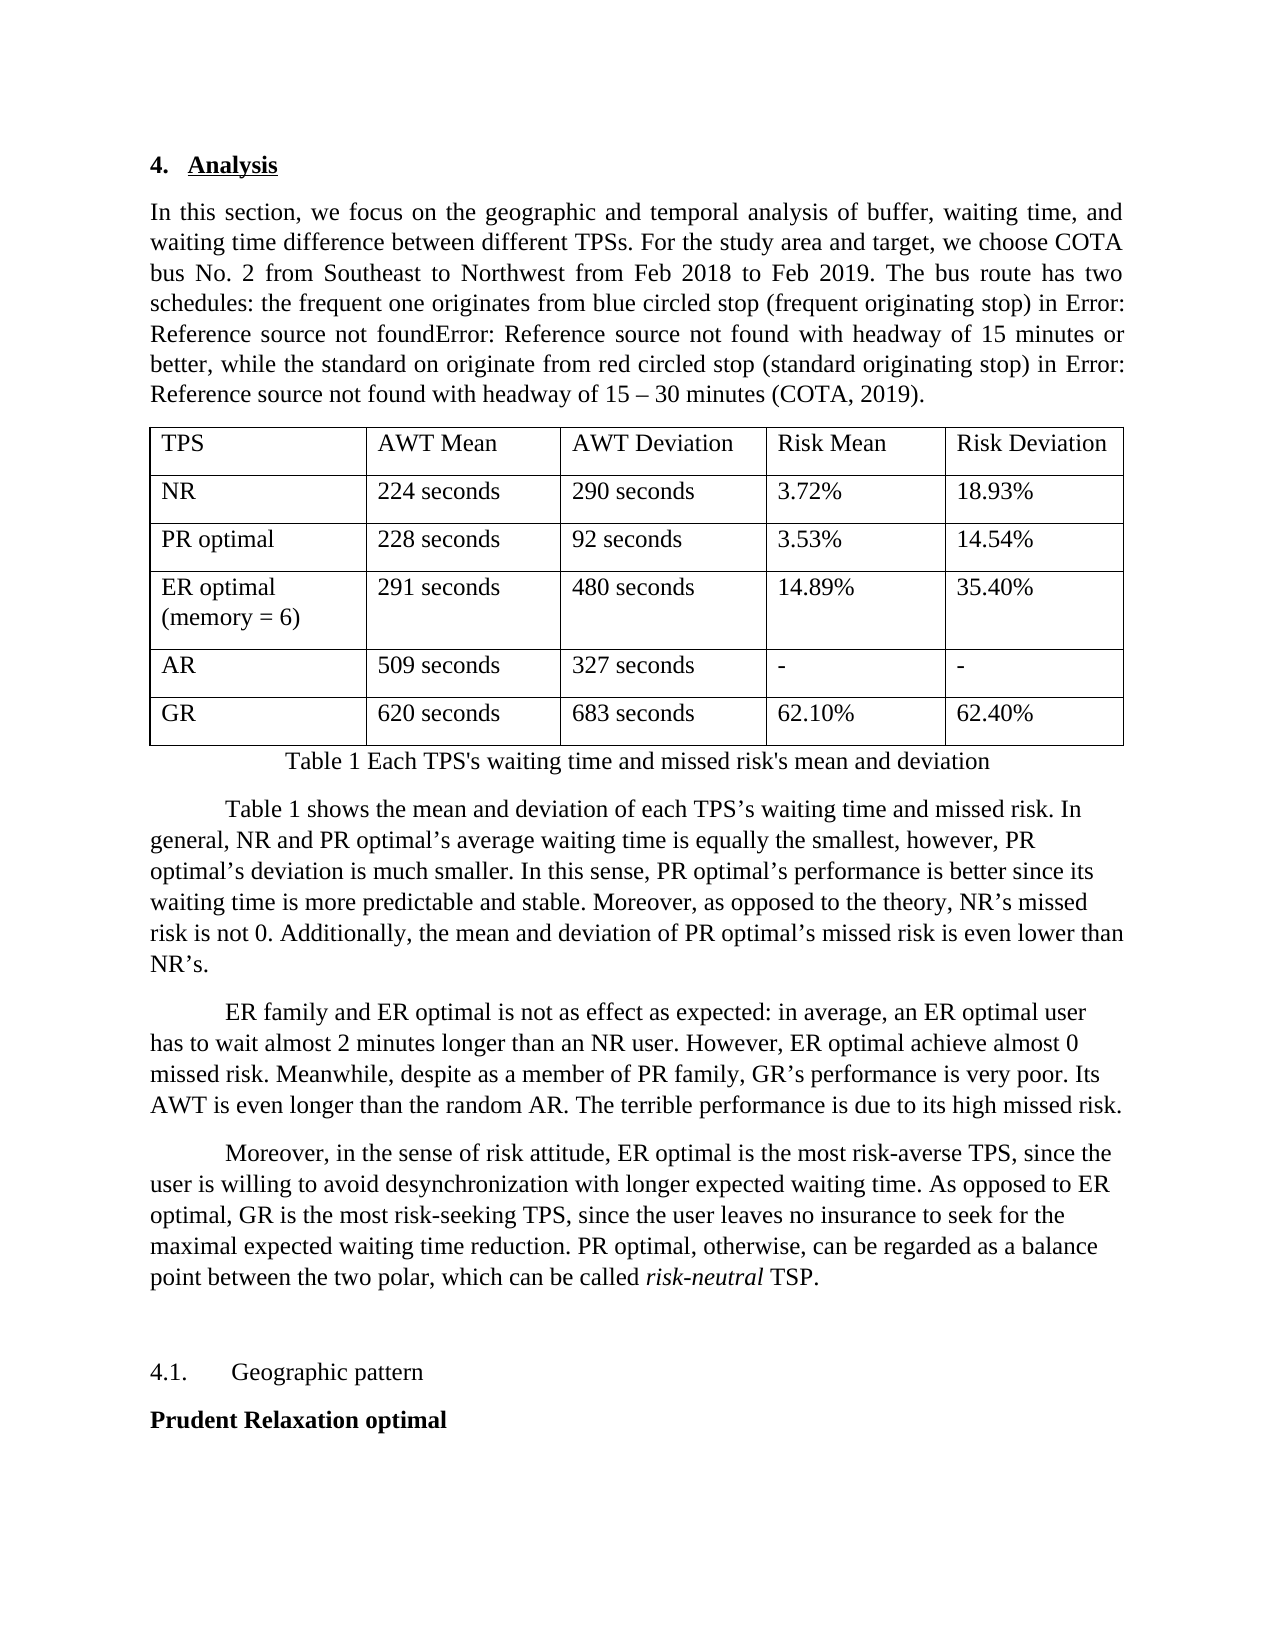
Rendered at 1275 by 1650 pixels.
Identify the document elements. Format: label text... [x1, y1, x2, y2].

table_cell 14.54% [946, 524, 1123, 571]
table_cell 290 seconds [561, 476, 766, 523]
table_header TPS [151, 428, 366, 475]
text ER family and ER optimal is not as effect as expected: in average, an ER optimal user has to wait almost 2 minutes longer than an NR user. However, ER optimal achieve almost 0 missed risk. Meanwhile, despite as a member of PR family, GR’s performance is very poor. Its AWT is even longer than the random AR. The terrible performance is due to its high missed risk. [150, 997, 1125, 1119]
table_cell 509 seconds [367, 650, 560, 697]
table_cell 683 seconds [561, 698, 766, 745]
table_header AWT Deviation [561, 428, 766, 475]
list Geographic pattern [150, 1357, 1125, 1386]
table_header AWT Mean [367, 428, 560, 475]
table_cell 291 seconds [367, 572, 560, 649]
table_cell 620 seconds [367, 698, 560, 745]
table_cell 18.93% [946, 476, 1123, 523]
table_cell NR [151, 476, 366, 523]
table_cell - [767, 650, 945, 697]
table_cell 35.40% [946, 572, 1123, 649]
text Table 1 shows the mean and deviation of each TPS’s waiting time and missed risk. In general, NR and PR optimal’s average waiting time is equally the smallest, however, PR optimal’s deviation is much smaller. In this sense, PR optimal’s performance is better since its waiting time is more predictable and stable. Moreover, as opposed to the theory, NR’s missed risk is not 0. Additionally, the mean and deviation of PR optimal’s missed risk is even lower than NR’s. [150, 794, 1125, 978]
table_cell 14.89% [767, 572, 945, 649]
table_cell 62.10% [767, 698, 945, 745]
table_cell 3.72% [767, 476, 945, 523]
table_cell ER optimal (memory = 6) [151, 572, 366, 649]
table_header Risk Mean [767, 428, 945, 475]
text Prudent Relaxation optimal [150, 1405, 1125, 1434]
table_header Risk Deviation [946, 428, 1123, 475]
text Moreover, in the sense of risk attitude, ER optimal is the most risk-averse TPS, since the user is willing to avoid desynchronization with longer expected waiting time. As opposed to ER optimal, GR is the most risk-seeking TPS, since the user leaves no insurance to seek for the maximal expected waiting time reduction. PR optimal, otherwise, can be regarded as a balance point between the two polar, which can be called risk-neutral TSP. [150, 1138, 1125, 1291]
table_cell AR [151, 650, 366, 697]
list Analysis [150, 150, 1125, 179]
table_cell 224 seconds [367, 476, 560, 523]
text Table 1 Each TPS's waiting time and missed risk's mean and deviation [150, 746, 1125, 775]
table_cell 62.40% [946, 698, 1123, 745]
table_cell 3.53% [767, 524, 945, 571]
table_cell PR optimal [151, 524, 366, 571]
table_cell 480 seconds [561, 572, 766, 649]
table_cell 327 seconds [561, 650, 766, 697]
table_cell - [946, 650, 1123, 697]
table_cell GR [151, 698, 366, 745]
table_cell 92 seconds [561, 524, 766, 571]
table_cell 228 seconds [367, 524, 560, 571]
